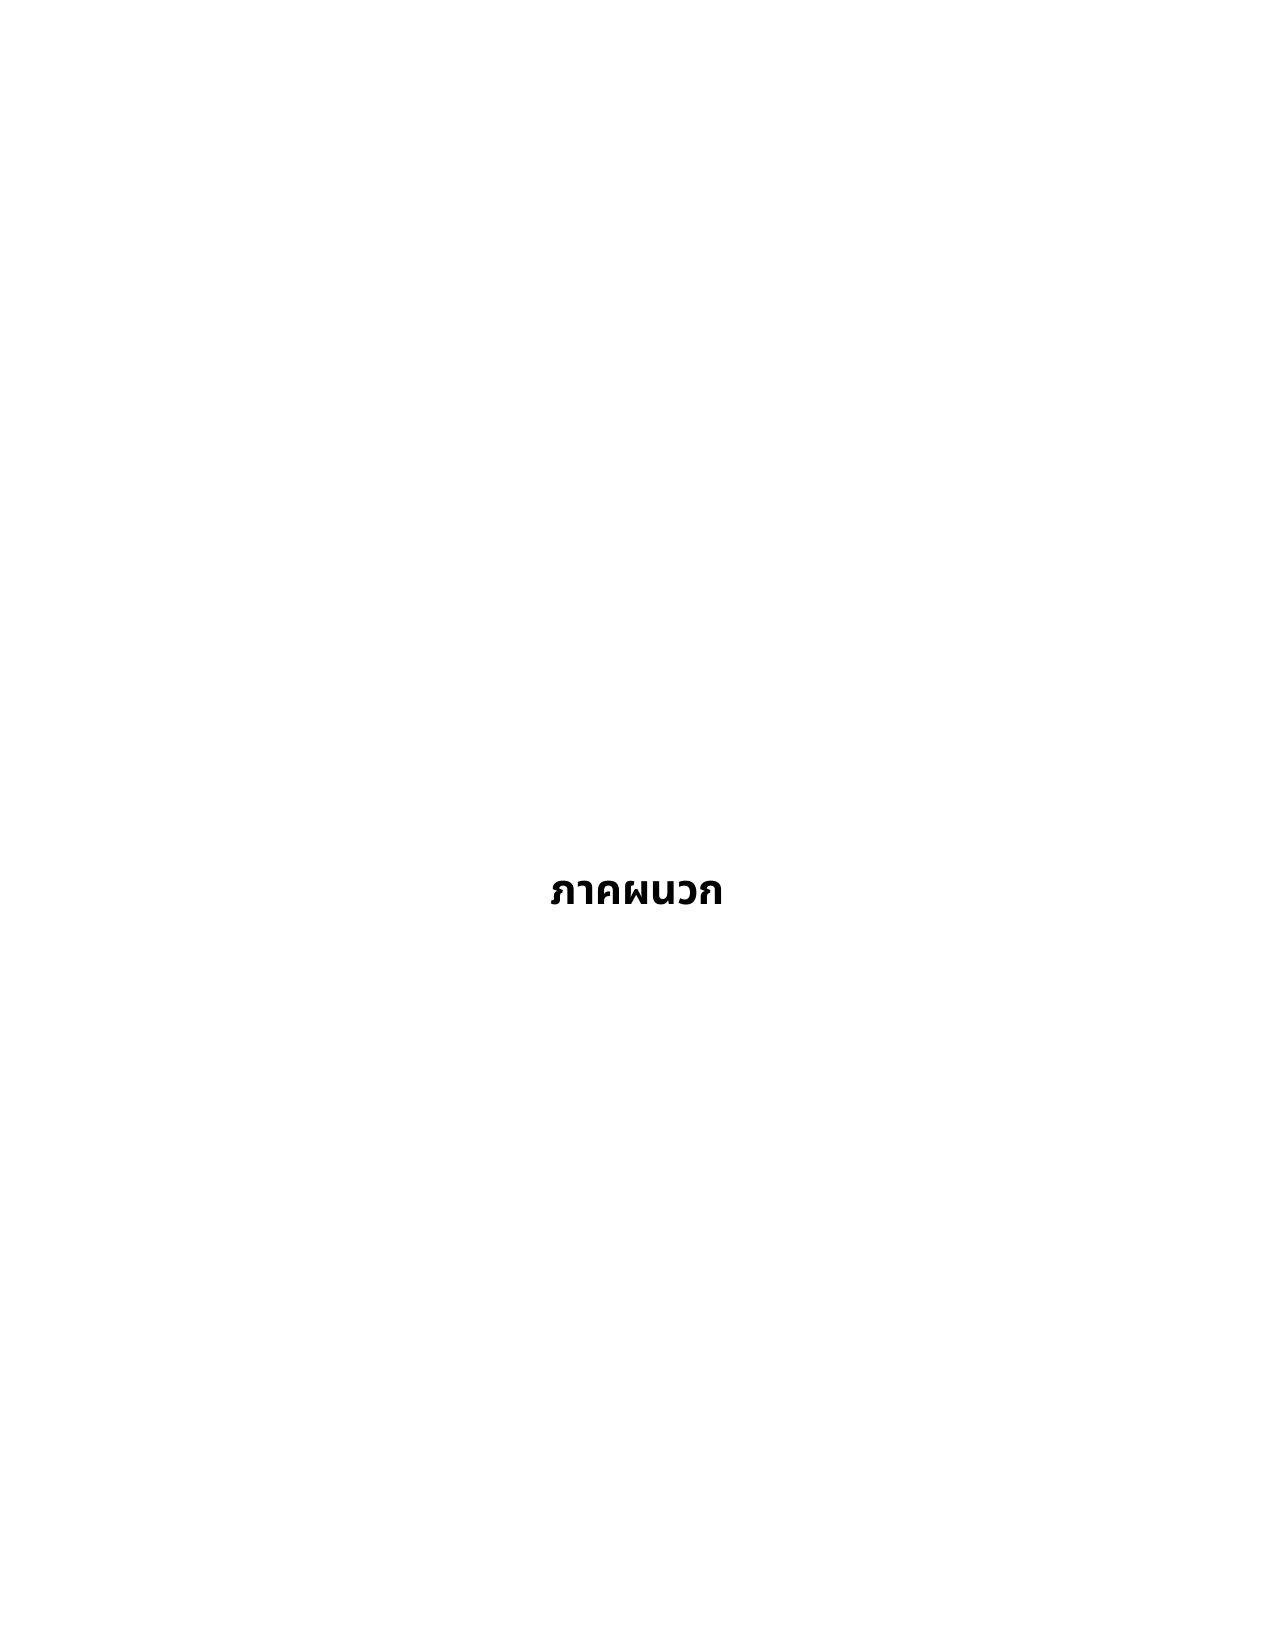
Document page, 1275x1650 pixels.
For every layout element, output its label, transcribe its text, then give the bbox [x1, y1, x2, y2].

text ภาคผนวก [150, 860, 1125, 923]
